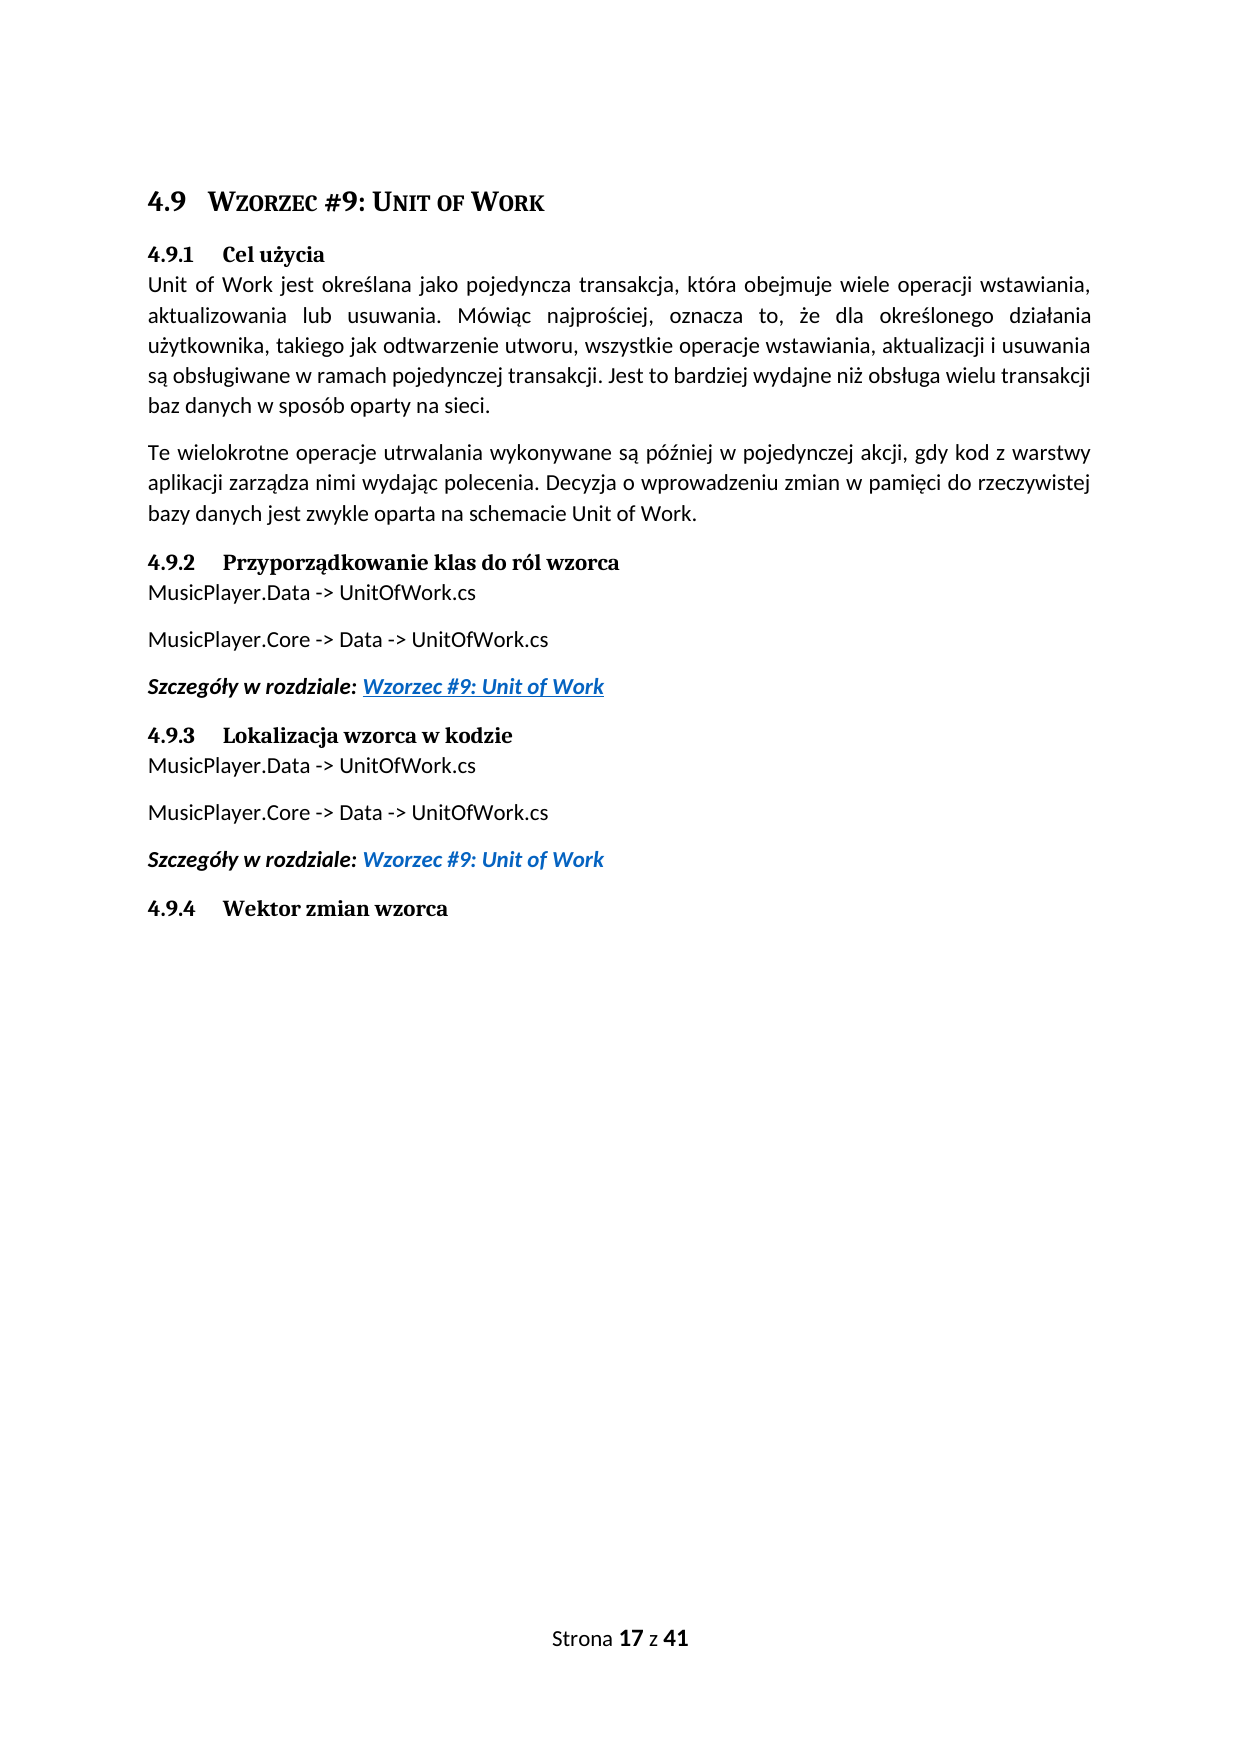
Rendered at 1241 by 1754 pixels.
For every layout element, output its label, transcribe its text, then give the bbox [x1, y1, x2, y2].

text Szczegóły w rozdziale: Wzorzec #9: Unit of Work [148, 672, 1093, 700]
text Te wielokrotne operacje utrwalania wykonywane są później w pojedynczej akcji, gdy kod z warstwy aplikacji zarządza nimi wydając polecenia. Decyzja o wprowadzeniu zmian w pamięci do rzeczywistej bazy danych jest zwykle oparta na schemacie Unit of Work. [148, 438, 1093, 527]
subtitle Cel użycia [148, 242, 1093, 268]
text MusicPlayer.Core -> Data -> UnitOfWork.cs [148, 798, 1093, 826]
text MusicPlayer.Data -> UnitOfWork.cs [148, 578, 1093, 606]
text MusicPlayer.Core -> Data -> UnitOfWork.cs [148, 625, 1093, 653]
text Unit of Work jest określana jako pojedyncza transakcja, która obejmuje wiele operacji wstawiania, aktualizowania lub usuwania. Mówiąc najprościej, oznacza to, że dla określonego działania użytkownika, takiego jak odtwarzenie utworu, wszystkie operacje wstawiania, aktualizacji i usuwania są obsługiwane w ramach pojedynczej transakcji. Jest to bardziej wydajne niż obsługa wielu transakcji baz danych w sposób oparty na sieci. [148, 271, 1093, 419]
subtitle Wektor zmian wzorca [148, 896, 1093, 922]
text Szczegóły w rozdziale: Wzorzec #9: Unit of Work [148, 845, 1093, 873]
subtitle Wzorzec #9: Unit of Work [148, 185, 1093, 219]
subtitle Przyporządkowanie klas do ról wzorca [148, 550, 1093, 576]
subtitle Lokalizacja wzorca w kodzie [148, 723, 1093, 749]
text MusicPlayer.Data -> UnitOfWork.cs [148, 751, 1093, 779]
